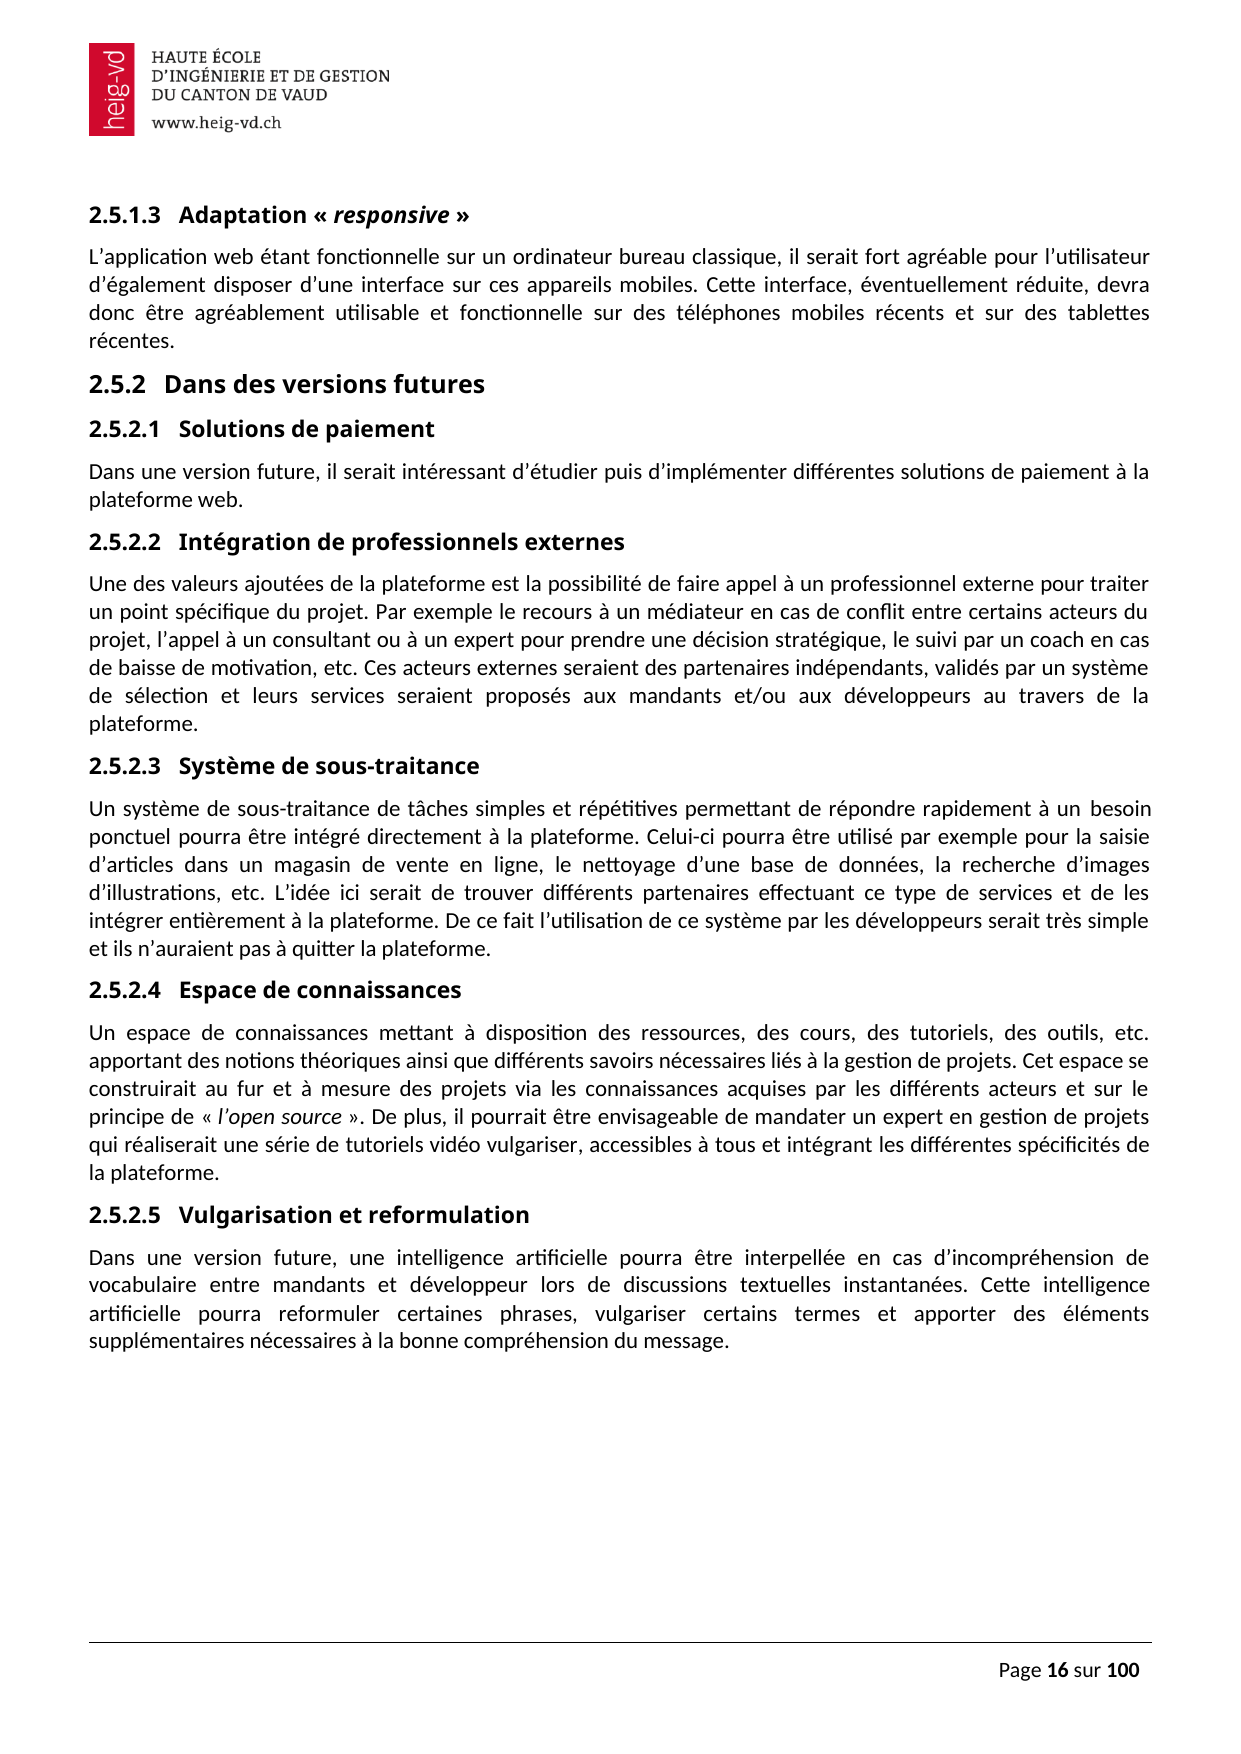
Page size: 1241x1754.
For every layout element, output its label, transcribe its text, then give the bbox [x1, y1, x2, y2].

subtitle Dans des versions futures [89, 367, 1152, 401]
text Un système de sous-traitance de tâches simples et répétitives permettant de répondre rapidement à un besoin ponctuel pourra être intégré directement à la plateforme. Celui-ci pourra être utilisé par exemple pour la saisie d’articles dans un magasin de vente en ligne, le nettoyage d’une base de données, la recherche d’images d’illustrations, etc. L’idée ici serait de trouver différents partenaires effectuant ce type de services et de les intégrer entièrement à la plateforme. De ce fait l’utilisation de ce système par les développeurs serait très simple et ils n’auraient pas à quitter la plateforme. [89, 794, 1152, 962]
text Un espace de connaissances mettant à disposition des ressources, des cours, des tutoriels, des outils, etc. apportant des notions théoriques ainsi que différents savoirs nécessaires liés à la gestion de projets. Cet espace se construirait au fur et à mesure des projets via les connaissances acquises par les différents acteurs et sur le principe de « l’open source ». De plus, il pourrait être envisageable de mandater un expert en gestion de projets qui réaliserait une série de tutoriels vidéo vulgariser, accessibles à tous et intégrant les différentes spécificités de la plateforme. [89, 1018, 1152, 1186]
picture [89, 43, 389, 136]
subtitle Intégration de professionnels externes [89, 526, 1152, 557]
subtitle Vulgarisation et reformulation [89, 1199, 1152, 1230]
text L’application web étant fonctionnelle sur un ordinateur bureau classique, il serait fort agréable pour l’utilisateur d’également disposer d’une interface sur ces appareils mobiles. Cette interface, éventuellement réduite, devra donc être agréablement utilisable et fonctionnelle sur des téléphones mobiles récents et sur des tablettes récentes. [89, 242, 1152, 354]
subtitle Solutions de paiement [89, 413, 1152, 445]
subtitle Adaptation « responsive » [89, 198, 1152, 230]
text Une des valeurs ajoutées de la plateforme est la possibilité de faire appel à un professionnel externe pour traiter un point spécifique du projet. Par exemple le recours à un médiateur en cas de conflit entre certains acteurs du projet, l’appel à un consultant ou à un expert pour prendre une décision stratégique, le suivi par un coach en cas de baisse de motivation, etc. Ces acteurs externes seraient des partenaires indépendants, validés par un système de sélection et leurs services seraient proposés aux mandants et/ou aux développeurs au travers de la plateforme. [89, 569, 1152, 738]
text Dans une version future, une intelligence artificielle pourra être interpellée en cas d’incompréhension de vocabulaire entre mandants et développeur lors de discussions textuelles instantanées. Cette intelligence artificielle pourra reformuler certaines phrases, vulgariser certains termes et apporter des éléments supplémentaires nécessaires à la bonne compréhension du message. [89, 1243, 1152, 1355]
subtitle Espace de connaissances [89, 974, 1152, 1006]
text Dans une version future, il serait intéressant d’étudier puis d’implémenter différentes solutions de paiement à la plateforme web. [89, 457, 1152, 513]
subtitle Système de sous-traitance [89, 750, 1152, 781]
